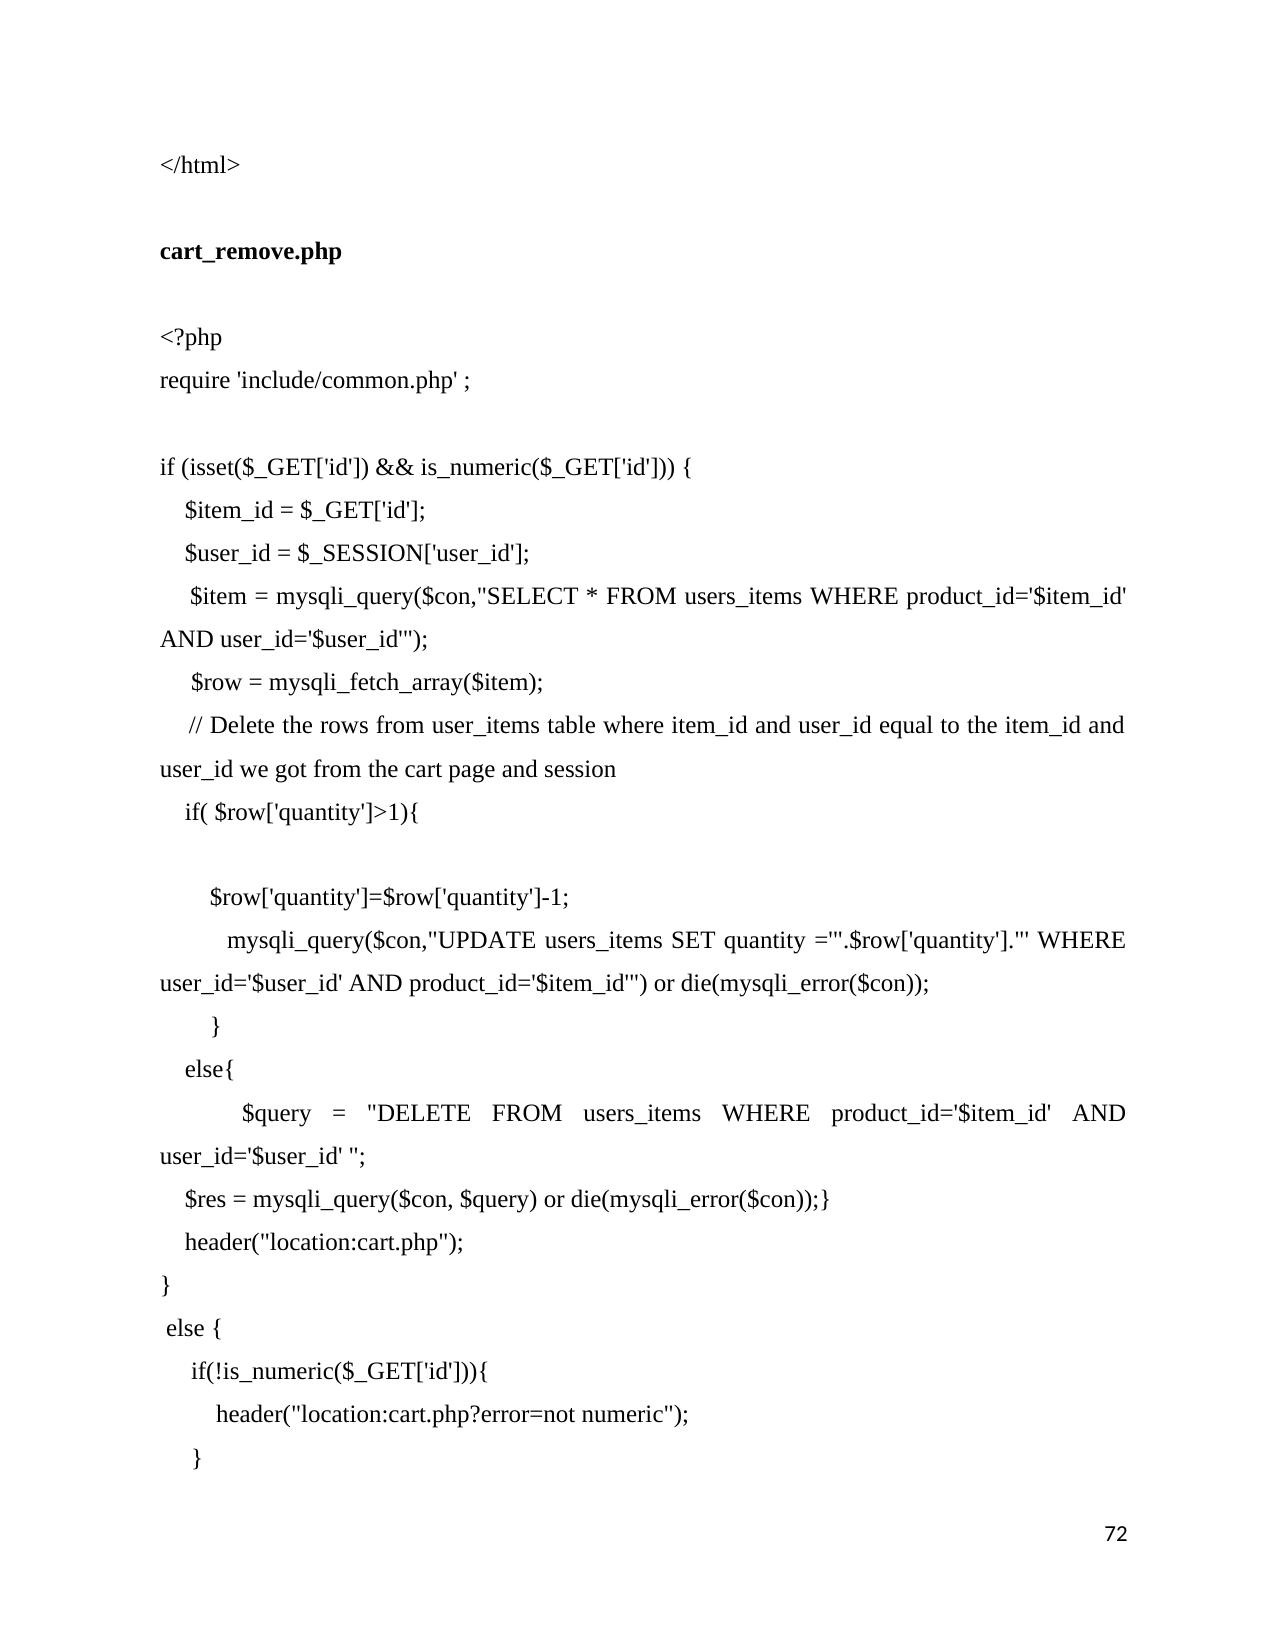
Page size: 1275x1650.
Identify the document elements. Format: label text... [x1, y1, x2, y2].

text else{ [159, 1054, 1127, 1083]
text <?php [159, 322, 1127, 351]
text } [159, 1011, 1127, 1040]
text $item_id = $_GET['id']; [159, 495, 1127, 524]
text // Delete the rows from user_items table where item_id and user_id equal to the item_id and user_id we got from the cart page and session [159, 711, 1127, 782]
text $res = mysqli_query($con, $query) or die(mysqli_error($con));} [159, 1184, 1127, 1213]
text cart_remove.php [159, 236, 1127, 265]
text if (isset($_GET['id']) && is_numeric($_GET['id'])) { [159, 452, 1127, 481]
text header("location:cart.php"); [159, 1227, 1127, 1256]
text if( $row['quantity']>1){ [159, 797, 1127, 826]
text } [159, 1443, 1127, 1471]
text $user_id = $_SESSION['user_id']; [159, 538, 1127, 567]
text require 'include/common.php' ; [159, 366, 1127, 394]
text header("location:cart.php?error=not numeric"); [159, 1399, 1127, 1428]
text $row['quantity']=$row['quantity']-1; [159, 882, 1127, 911]
text } [159, 1270, 1127, 1299]
text mysqli_query($con,"UPDATE users_items SET quantity ='".$row['quantity']."' WHERE user_id='$user_id' AND product_id='$item_id'") or die(mysqli_error($con)); [159, 925, 1127, 997]
text </html> [159, 150, 1127, 179]
text $query = "DELETE FROM users_items WHERE product_id='$item_id' AND user_id='$user_id' "; [159, 1098, 1127, 1169]
text $item = mysqli_query($con,"SELECT * FROM users_items WHERE product_id='$item_id' AND user_id='$user_id'"); [159, 581, 1127, 653]
text if(!is_numeric($_GET['id'])){ [159, 1356, 1127, 1385]
text else { [159, 1313, 1127, 1342]
text $row = mysqli_fetch_array($item); [159, 667, 1127, 696]
